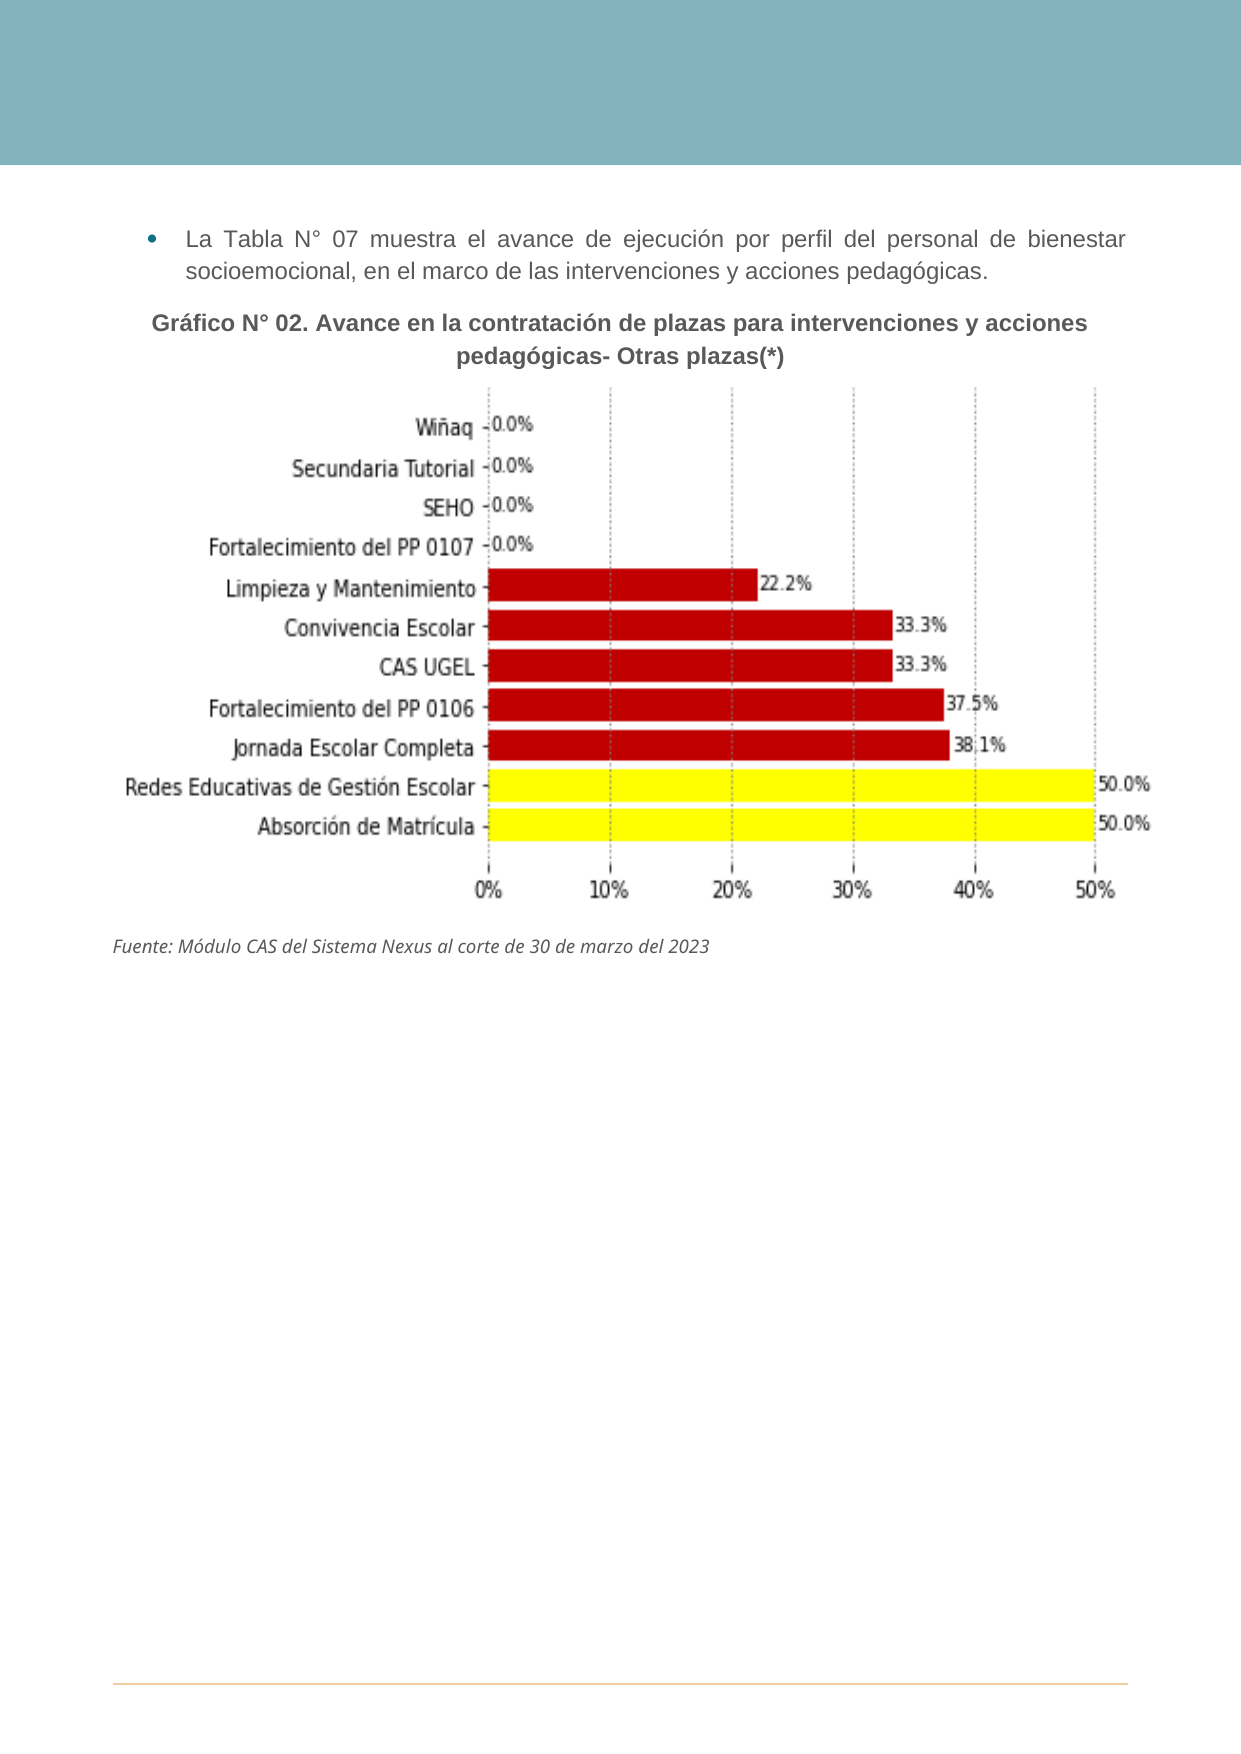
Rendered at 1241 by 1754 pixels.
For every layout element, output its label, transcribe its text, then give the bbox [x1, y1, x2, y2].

list La Tabla N° 07 muestra el avance de ejecución por perfil del personal de bienestar socioemocional, en el marco de las intervenciones y acciones pedagógicas. [148, 225, 1128, 284]
picture [112, 375, 1163, 916]
text Gráfico N° 02. Avance en la contratación de plazas para intervenciones y acciones pedagógicas- Otras plazas(*) [112, 309, 1128, 370]
text Fuente: Módulo CAS del Sistema Nexus al corte de 30 de marzo del 2023 [112, 933, 1128, 959]
